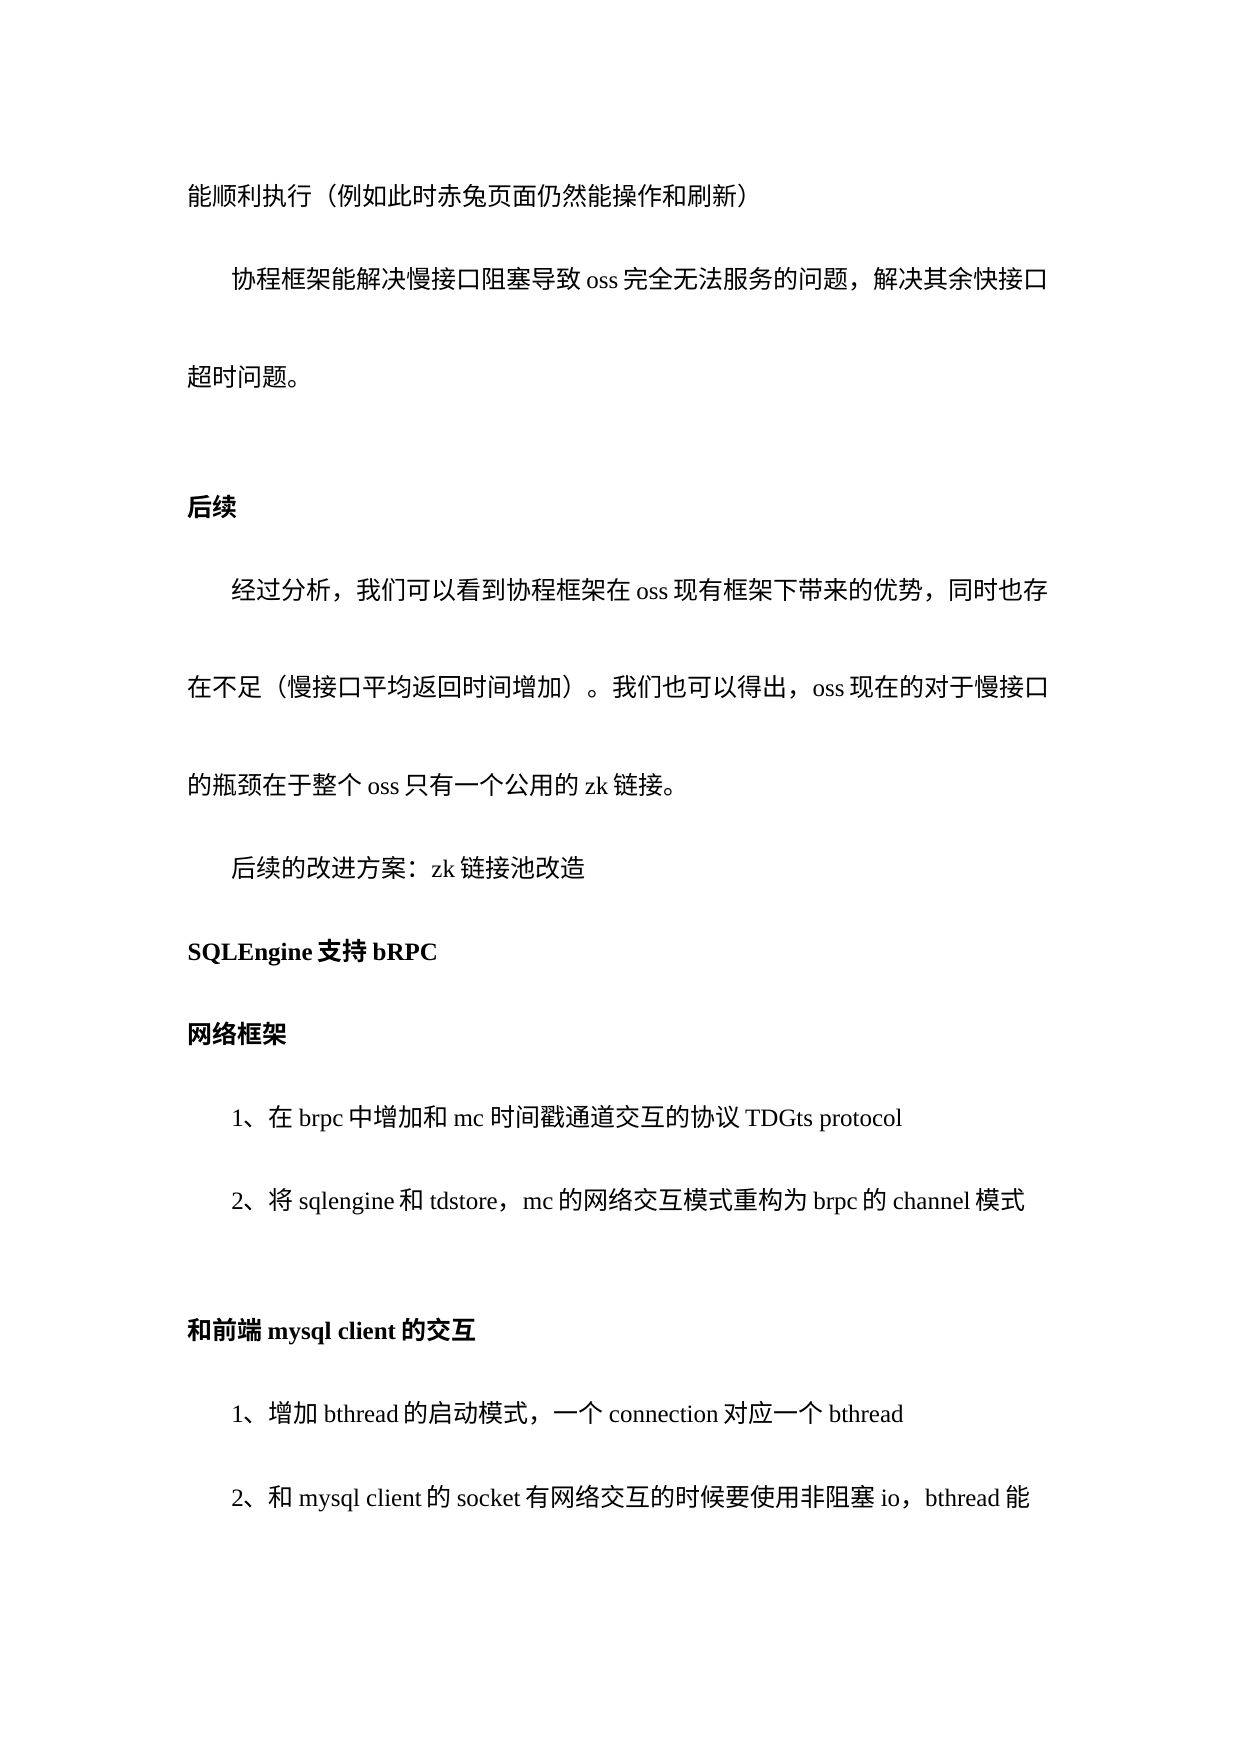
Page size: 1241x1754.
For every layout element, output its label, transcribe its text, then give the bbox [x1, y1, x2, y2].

text 1、增加bthread的启动模式，一个connection对应一个bthread [187, 1379, 1053, 1444]
subtitle 网络框架 [187, 1000, 1053, 1065]
text 协程框架能解决慢接口阻塞导致oss完全无法服务的问题，解决其余快接口超时问题。 [187, 245, 1053, 408]
text 2、将sqlengine和tdstore，mc的网络交互模式重构为brpc的channel模式 [187, 1166, 1053, 1231]
text 1、在brpc中增加和mc 时间戳通道交互的协议TDGts protocol [187, 1083, 1053, 1148]
subtitle SQLEngine支持bRPC [187, 917, 1053, 982]
text 后续的改进方案：zk链接池改造 [187, 834, 1053, 899]
subtitle 和前端mysql client的交互 [187, 1296, 1053, 1361]
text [187, 1463, 1053, 1528]
subtitle 后续 [187, 473, 1053, 538]
text 经过分析，我们可以看到协程框架在oss现有框架下带来的优势，同时也存在不足（慢接口平均返回时间增加）。我们也可以得出，oss现在的对于慢接口的瓶颈在于整个oss只有一个公用的zk链接。 [187, 556, 1053, 816]
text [187, 162, 1053, 227]
